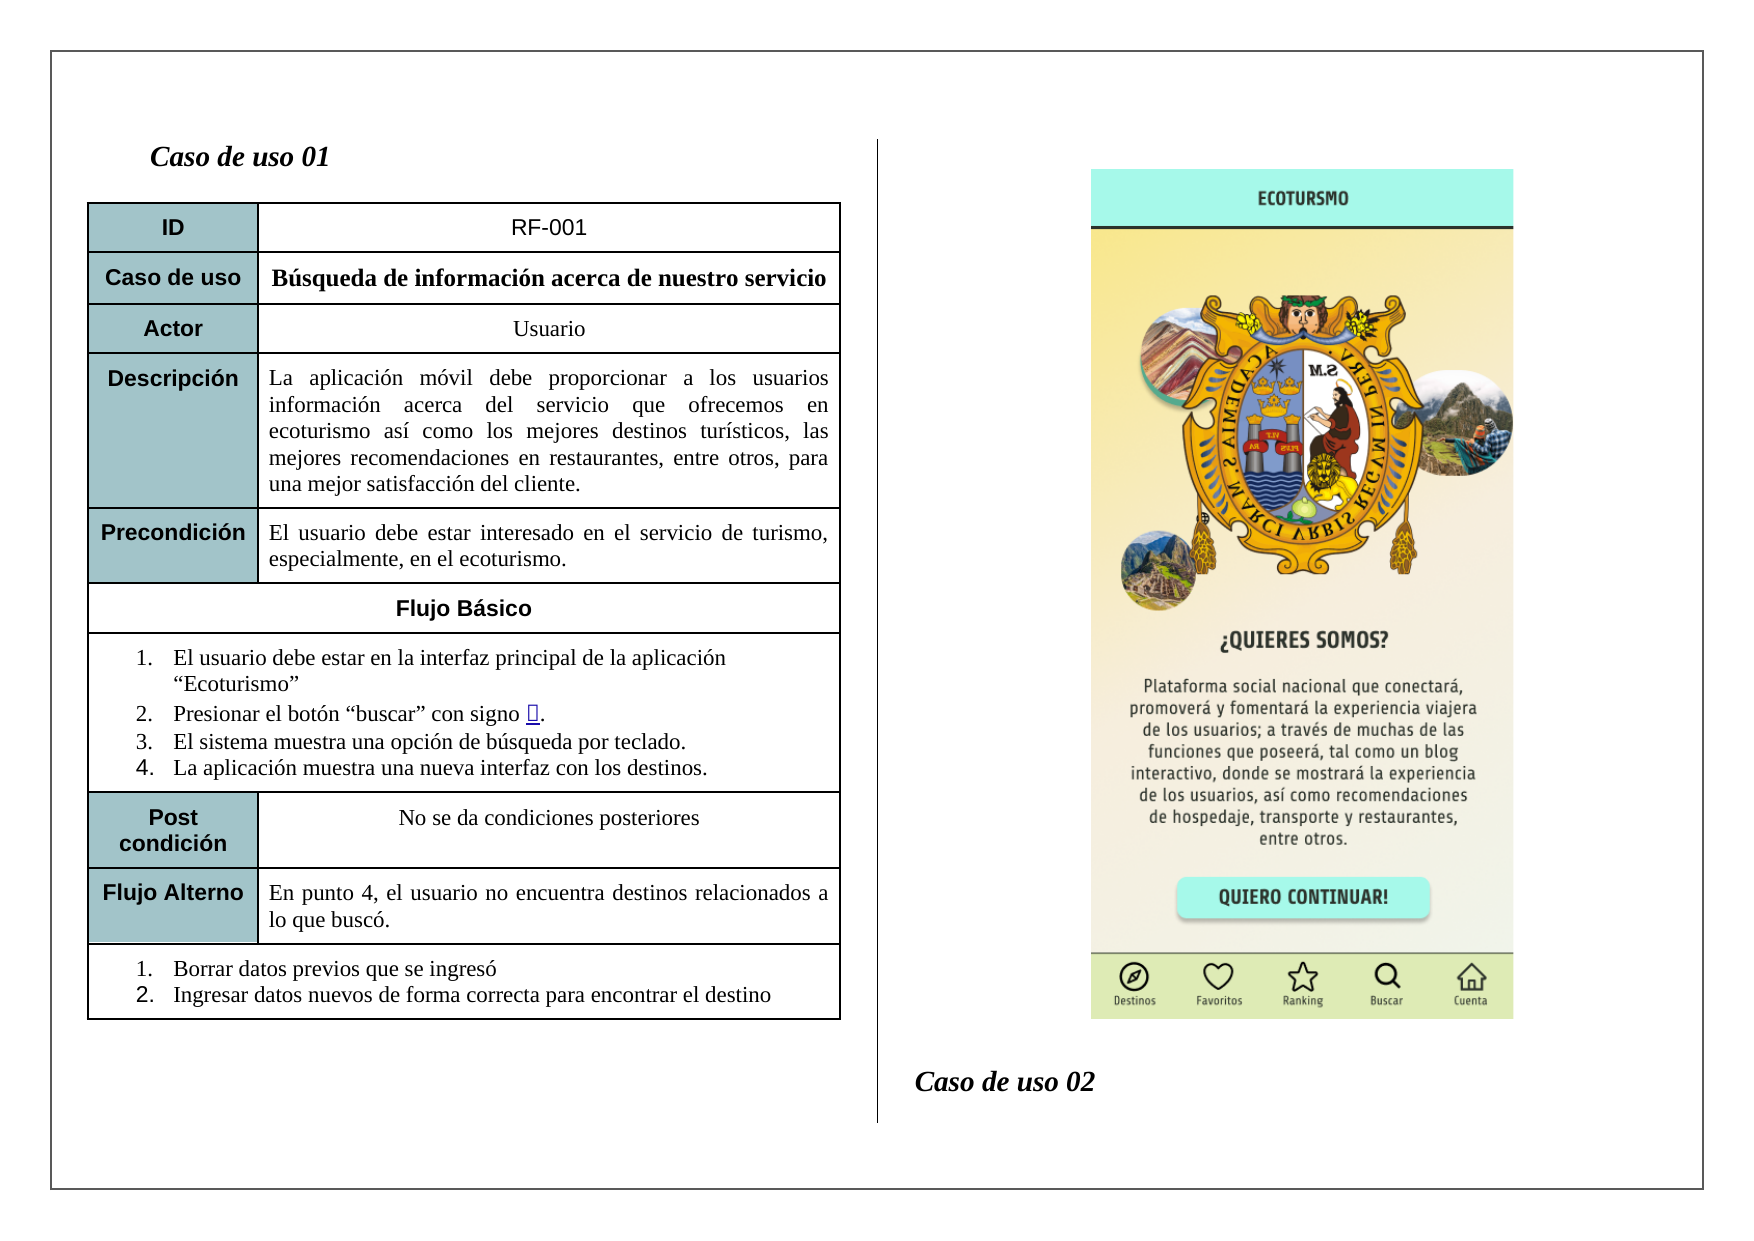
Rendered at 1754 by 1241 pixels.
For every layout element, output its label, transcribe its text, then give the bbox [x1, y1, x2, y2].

table_cell Usuario [259, 305, 839, 352]
table_cell El usuario debe estar en la interfaz principal de la aplicación “Ecoturismo” Presionar el botón “buscar” con signo 🔎. El sistema muestra una opción de búsqueda por teclado. La aplicación muestra una nueva interfaz con los destinos. [89, 634, 839, 791]
table_cell Flujo Alterno [89, 869, 257, 942]
table_cell Caso de uso [89, 253, 257, 303]
table_cell Borrar datos previos que se ingresó Ingresar datos nuevos de forma correcta para encontrar el destino [89, 945, 839, 1018]
text Caso de uso 01 [150, 139, 839, 173]
table_cell La aplicación móvil debe proporcionar a los usuarios información acerca del servicio que ofrecemos en ecoturismo así como los mejores destinos turísticos, las mejores recomendaciones en restaurantes, entre otros, para una mejor satisfacción del cliente. [259, 354, 839, 507]
table_cell Búsqueda de información acerca de nuestro servicio [259, 253, 839, 303]
table_cell Flujo Básico [89, 584, 839, 632]
table_cell Post condición [89, 793, 257, 867]
table_header ID [89, 204, 257, 251]
table_cell Actor [89, 305, 257, 352]
text Caso de uso 02 [914, 1064, 1604, 1098]
table_cell Descripción [89, 354, 257, 507]
table_cell No se da condiciones posteriores [259, 793, 839, 867]
table_header RF-001 [259, 204, 839, 251]
table_cell El usuario debe estar interesado en el servicio de turismo, especialmente, en el ecoturismo. [259, 509, 839, 582]
table_cell En punto 4, el usuario no encuentra destinos relacionados a lo que buscó. [259, 869, 839, 942]
table_cell Precondición [89, 509, 257, 582]
picture [1091, 169, 1514, 1019]
